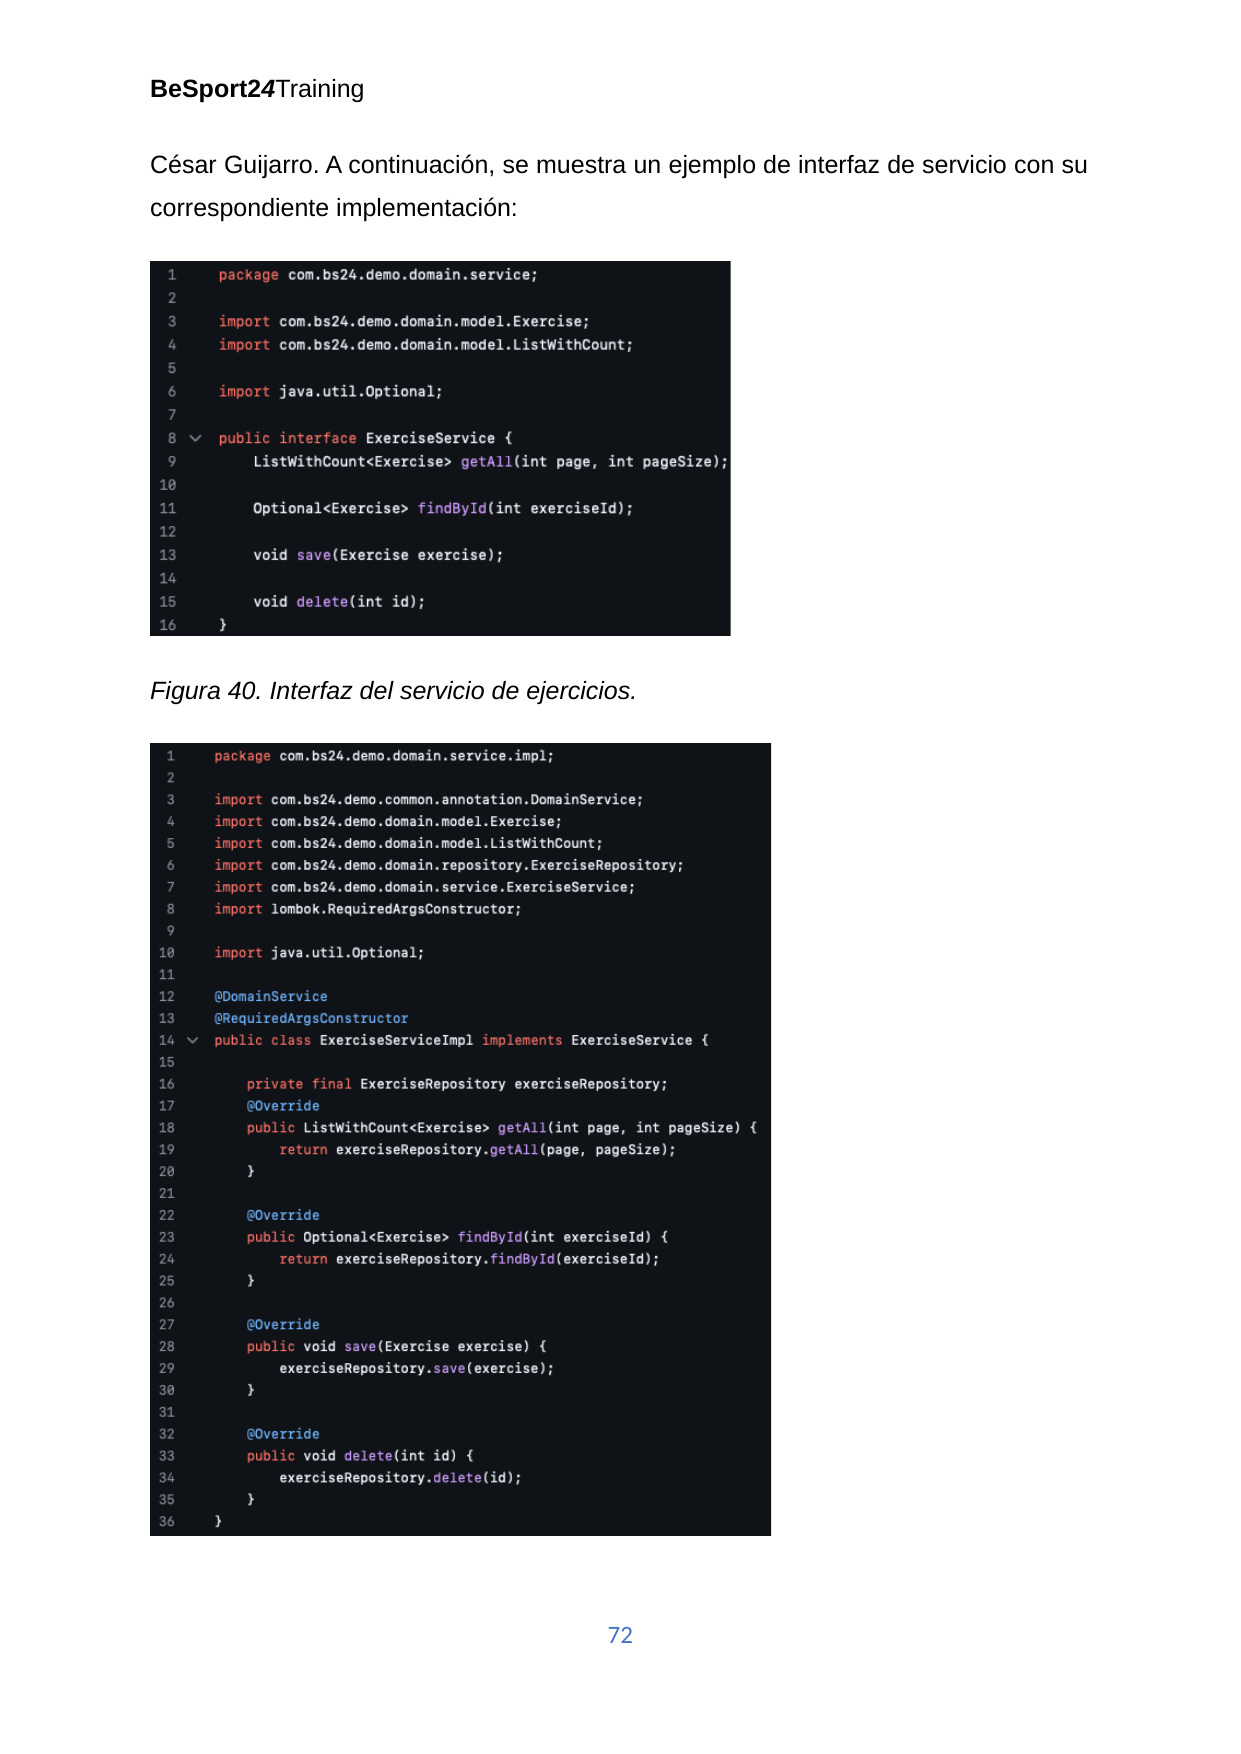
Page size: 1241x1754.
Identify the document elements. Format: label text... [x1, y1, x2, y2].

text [150, 150, 1090, 222]
text Figura 40. Interfaz del servicio de ejercicios. [150, 676, 1090, 704]
picture [150, 743, 772, 1536]
picture [150, 261, 731, 636]
